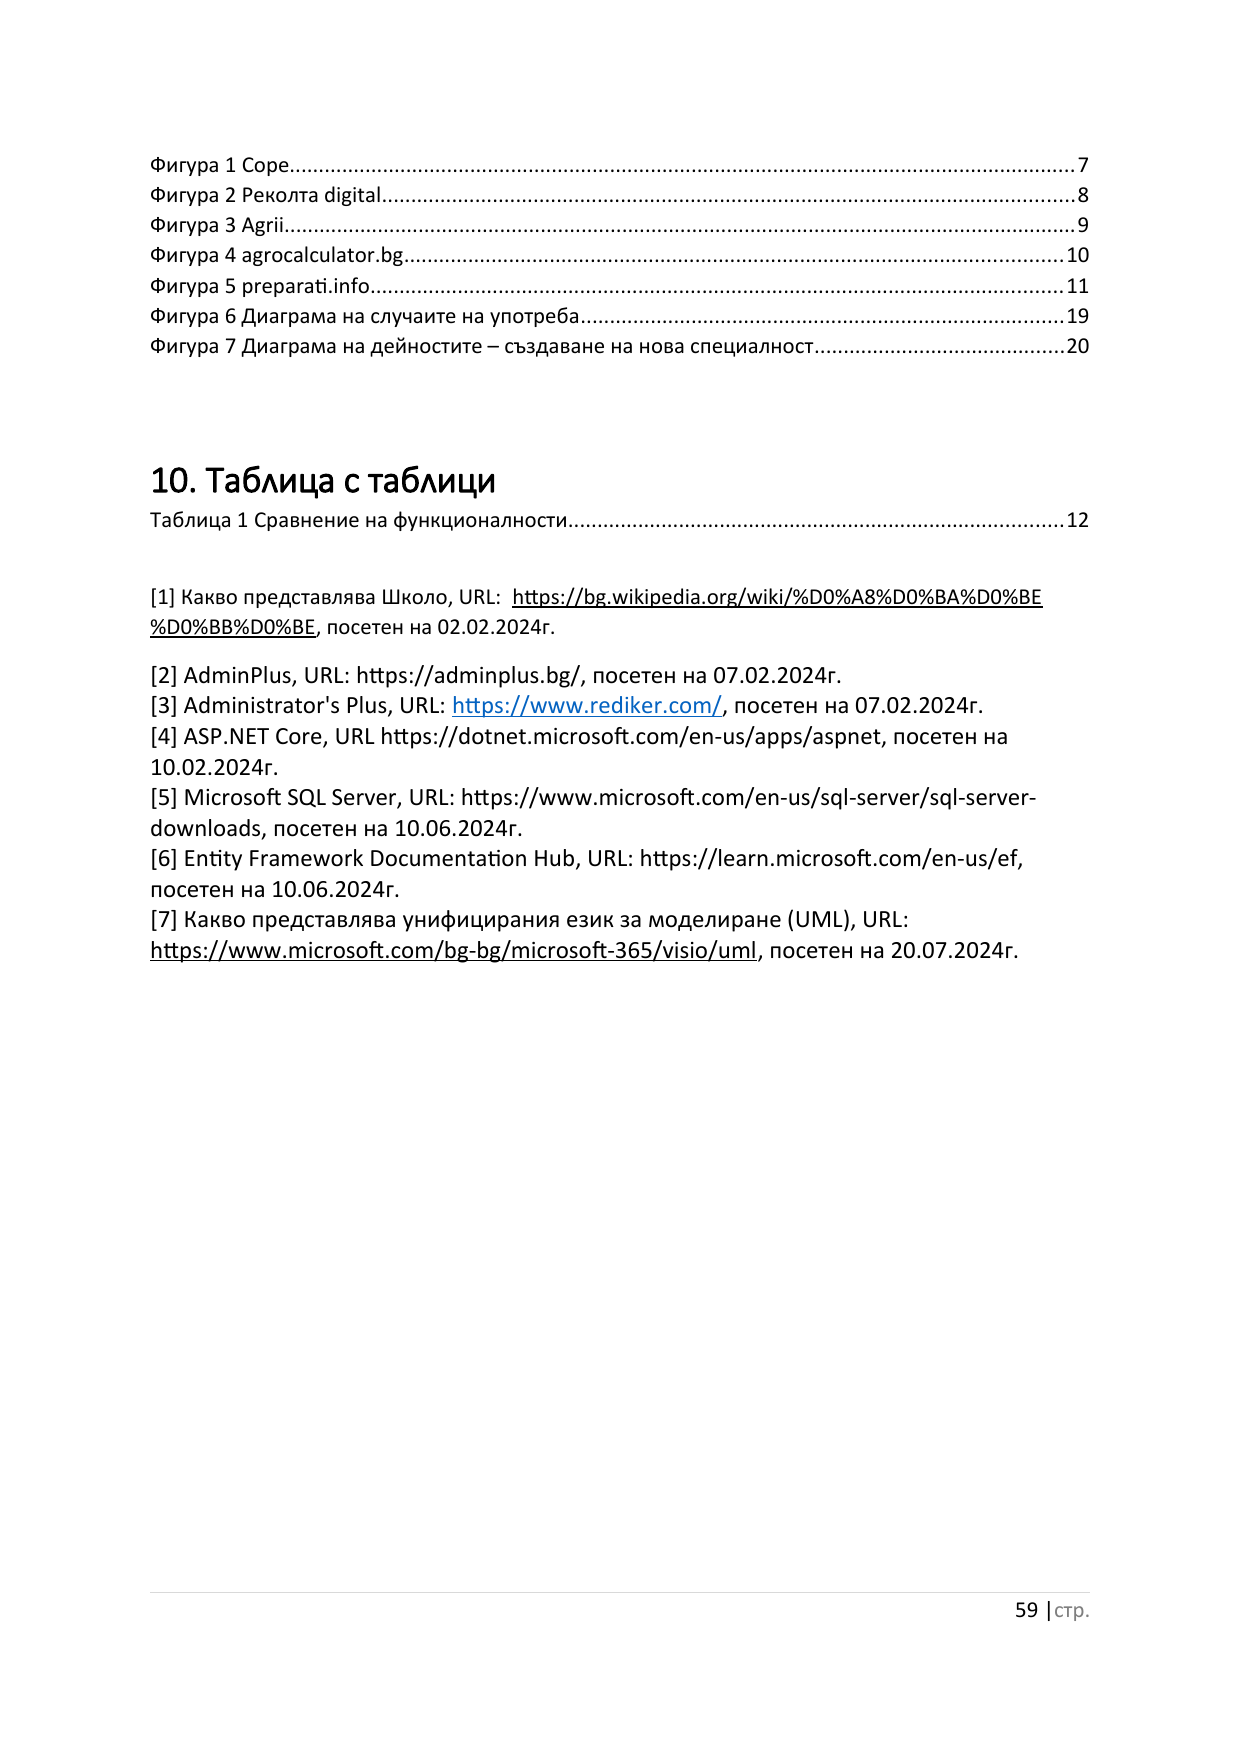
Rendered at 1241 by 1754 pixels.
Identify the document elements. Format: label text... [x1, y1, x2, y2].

text Фигура 3 Agrii 9 [150, 210, 1090, 238]
text Фигура 4 agrocalculator.bg 10 [150, 241, 1090, 269]
subtitle [3] Administrator's Plus, URL: https://www.rediker.com/, посетен на 07.02.2024г. [150, 689, 1090, 720]
subtitle [6] Entity Framework Documentation Hub, URL: https://learn.microsoft.com/en-us/ef, посетен на 10.06.2024г. [150, 842, 1090, 903]
text Таблица 1 Сравнение на функционалности 12 [150, 505, 1090, 533]
text Фигура 2 Реколта digital 8 [150, 180, 1090, 208]
text Фигура 7 Диаграма на дейностите – създаване на нова специалност 20 [150, 331, 1090, 359]
text [1] Какво представлява Школо, URL: https://bg.wikipedia.org/wiki/%D0%A8%D0%BA%D0%BE%D0%BB%D0%BE, посетен на 02.02.2024г. [150, 582, 1090, 640]
subtitle 10. Таблица с таблици [150, 455, 1090, 501]
subtitle [7] Какво представлява унифицирания език за моделиране (UML), URL: https://www.microsoft.com/bg-bg/microsoft-365/visio/uml, посетен на 20.07.2024г. [150, 903, 1090, 964]
subtitle [2] AdminPlus, URL: https://adminplus.bg/, посетен на 07.02.2024г. [150, 659, 1090, 689]
subtitle [5] Microsoft SQL Server, URL: https://www.microsoft.com/en-us/sql-server/sql-server-downloads, посетен на 10.06.2024г. [150, 781, 1090, 842]
text Фигура 5 preparati.info 11 [150, 271, 1090, 299]
subtitle [4] ASP.NET Core, URL https://dotnet.microsoft.com/en-us/apps/aspnet, посетен на 10.02.2024г. [150, 720, 1090, 781]
text Фигура 1 Cope 7 [150, 150, 1090, 178]
text Фигура 6 Диаграма на случаите на употреба 19 [150, 301, 1090, 329]
